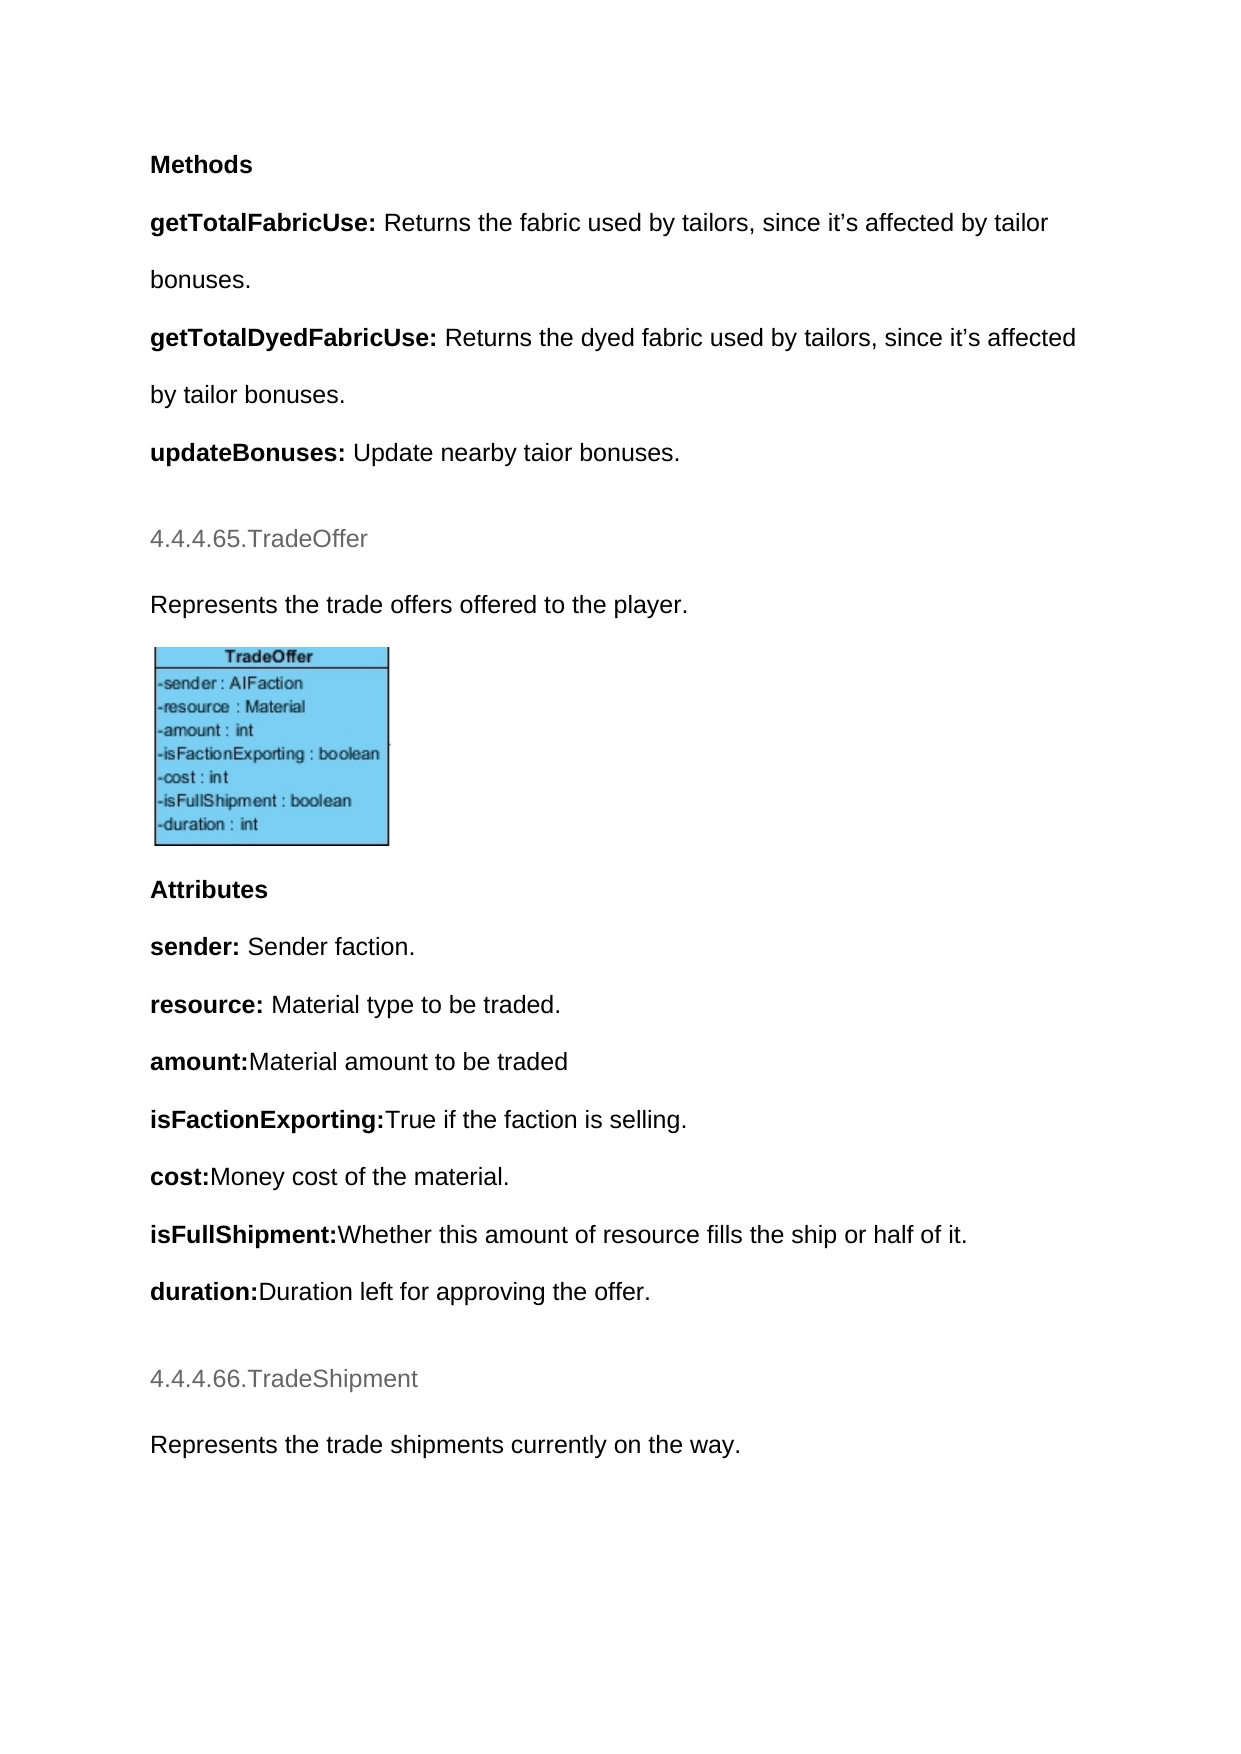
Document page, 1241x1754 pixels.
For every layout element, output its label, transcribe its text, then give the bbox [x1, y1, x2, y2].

text Attributes [150, 875, 1090, 903]
text isFullShipment:Whether this amount of resource fills the ship or half of it. [150, 1220, 1090, 1248]
text Represents the trade shipments currently on the way. [150, 1430, 1090, 1458]
text duration:Duration left for approving the offer. [150, 1277, 1090, 1306]
text resource: Material type to be traded. [150, 990, 1090, 1018]
text sender: Sender faction. [150, 932, 1090, 961]
picture [150, 647, 391, 846]
text getTotalFabricUse: Returns the fabric used by tailors, since it’s affected by tailor bonuses. [150, 207, 1090, 294]
text updateBonuses: Update nearby taior bonuses. [150, 437, 1090, 466]
text amount:Material amount to be traded [150, 1047, 1090, 1076]
subtitle 4.4.4.65.TradeOffer [150, 524, 1090, 553]
text cost:Money cost of the material. [150, 1162, 1090, 1191]
subtitle 4.4.4.66.TradeShipment [150, 1364, 1090, 1393]
text isFactionExporting:True if the faction is selling. [150, 1105, 1090, 1133]
text Represents the trade offers offered to the player. [150, 590, 1090, 619]
text getTotalDyedFabricUse: Returns the dyed fabric used by tailors, since it’s affected by tailor bonuses. [150, 322, 1090, 409]
text Methods [150, 150, 1090, 179]
